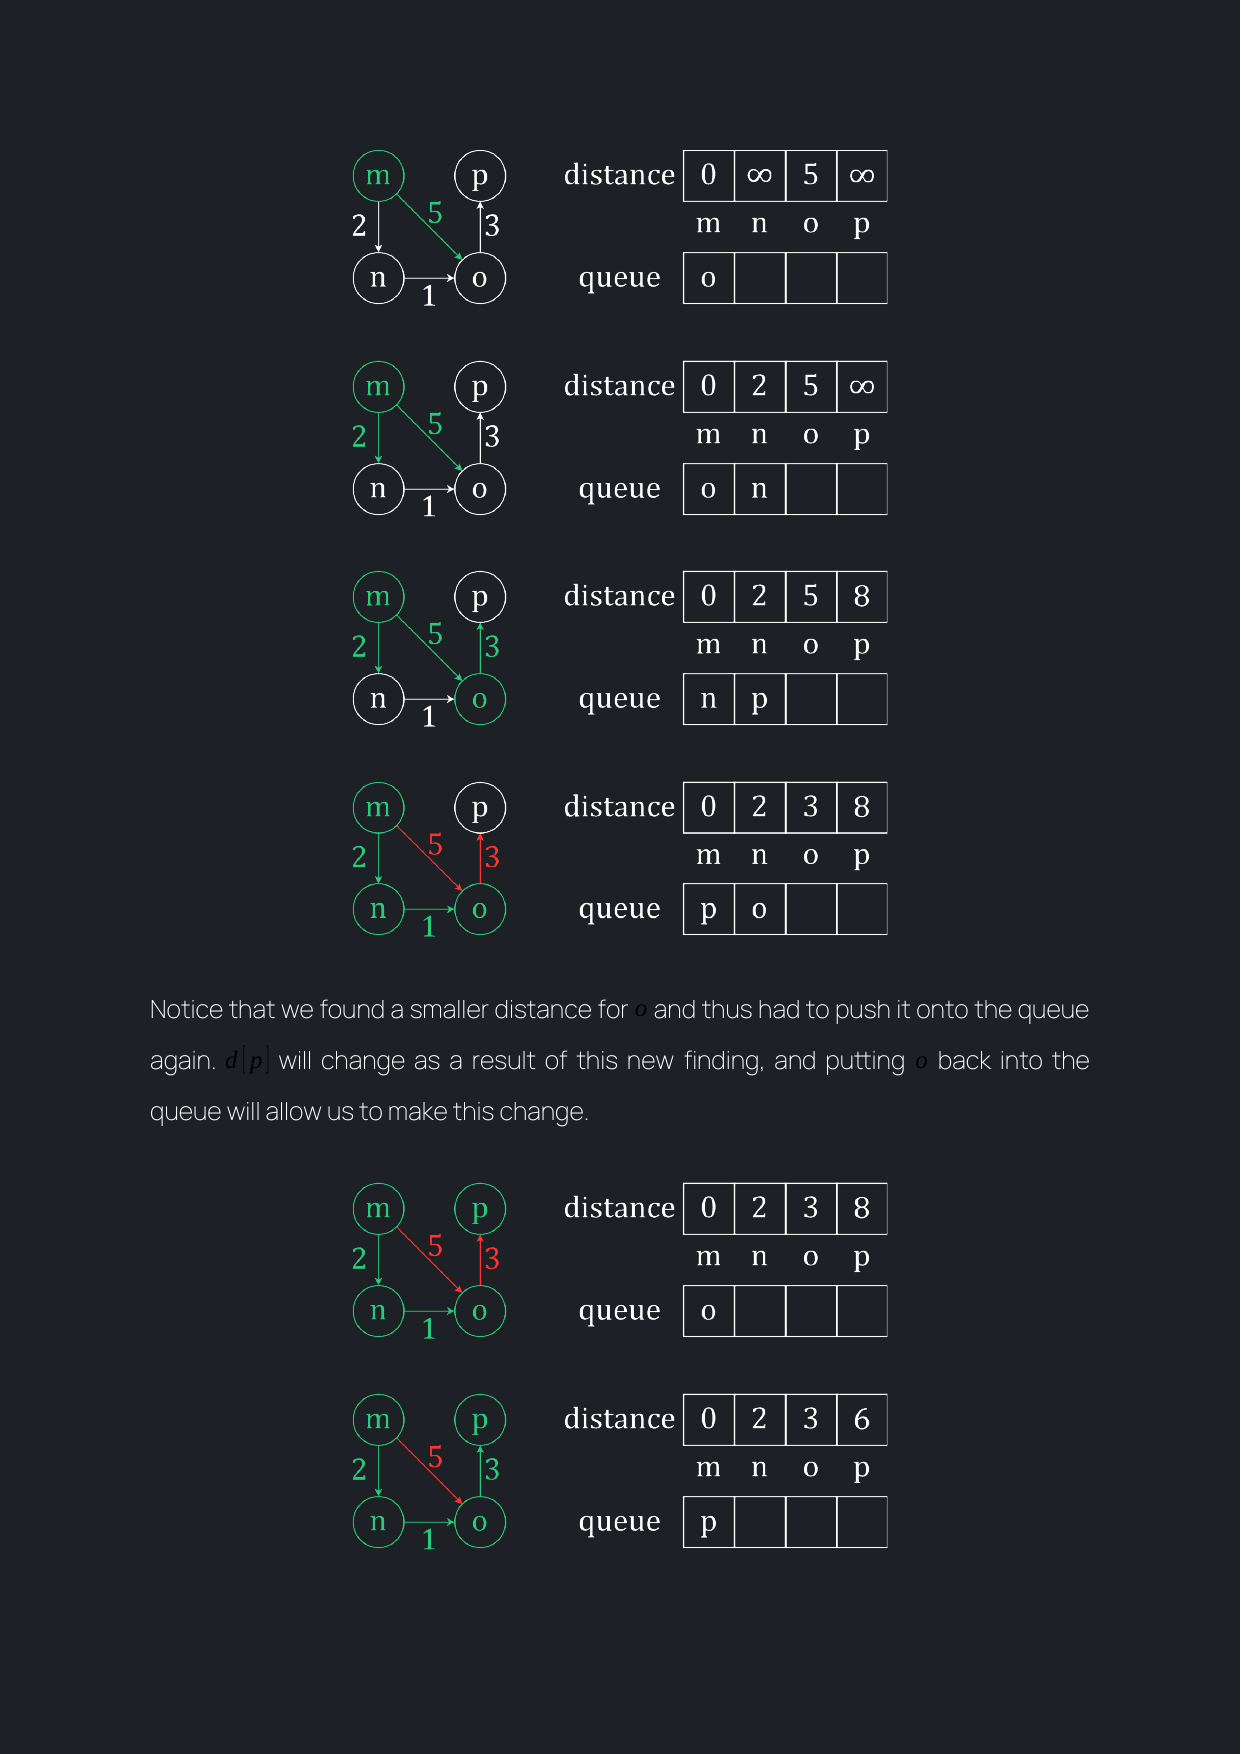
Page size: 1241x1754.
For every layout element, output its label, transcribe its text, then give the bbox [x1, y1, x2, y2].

picture [352, 360, 888, 517]
text Notice that we found a smaller distance for and thus had to push it onto the queue again. will change as a result of this new finding, and putting back into the queue will allow us to make this change. [150, 992, 1090, 1128]
picture [352, 570, 888, 727]
picture [352, 781, 888, 937]
picture [352, 1393, 888, 1550]
picture [352, 150, 888, 306]
picture [352, 1182, 888, 1339]
